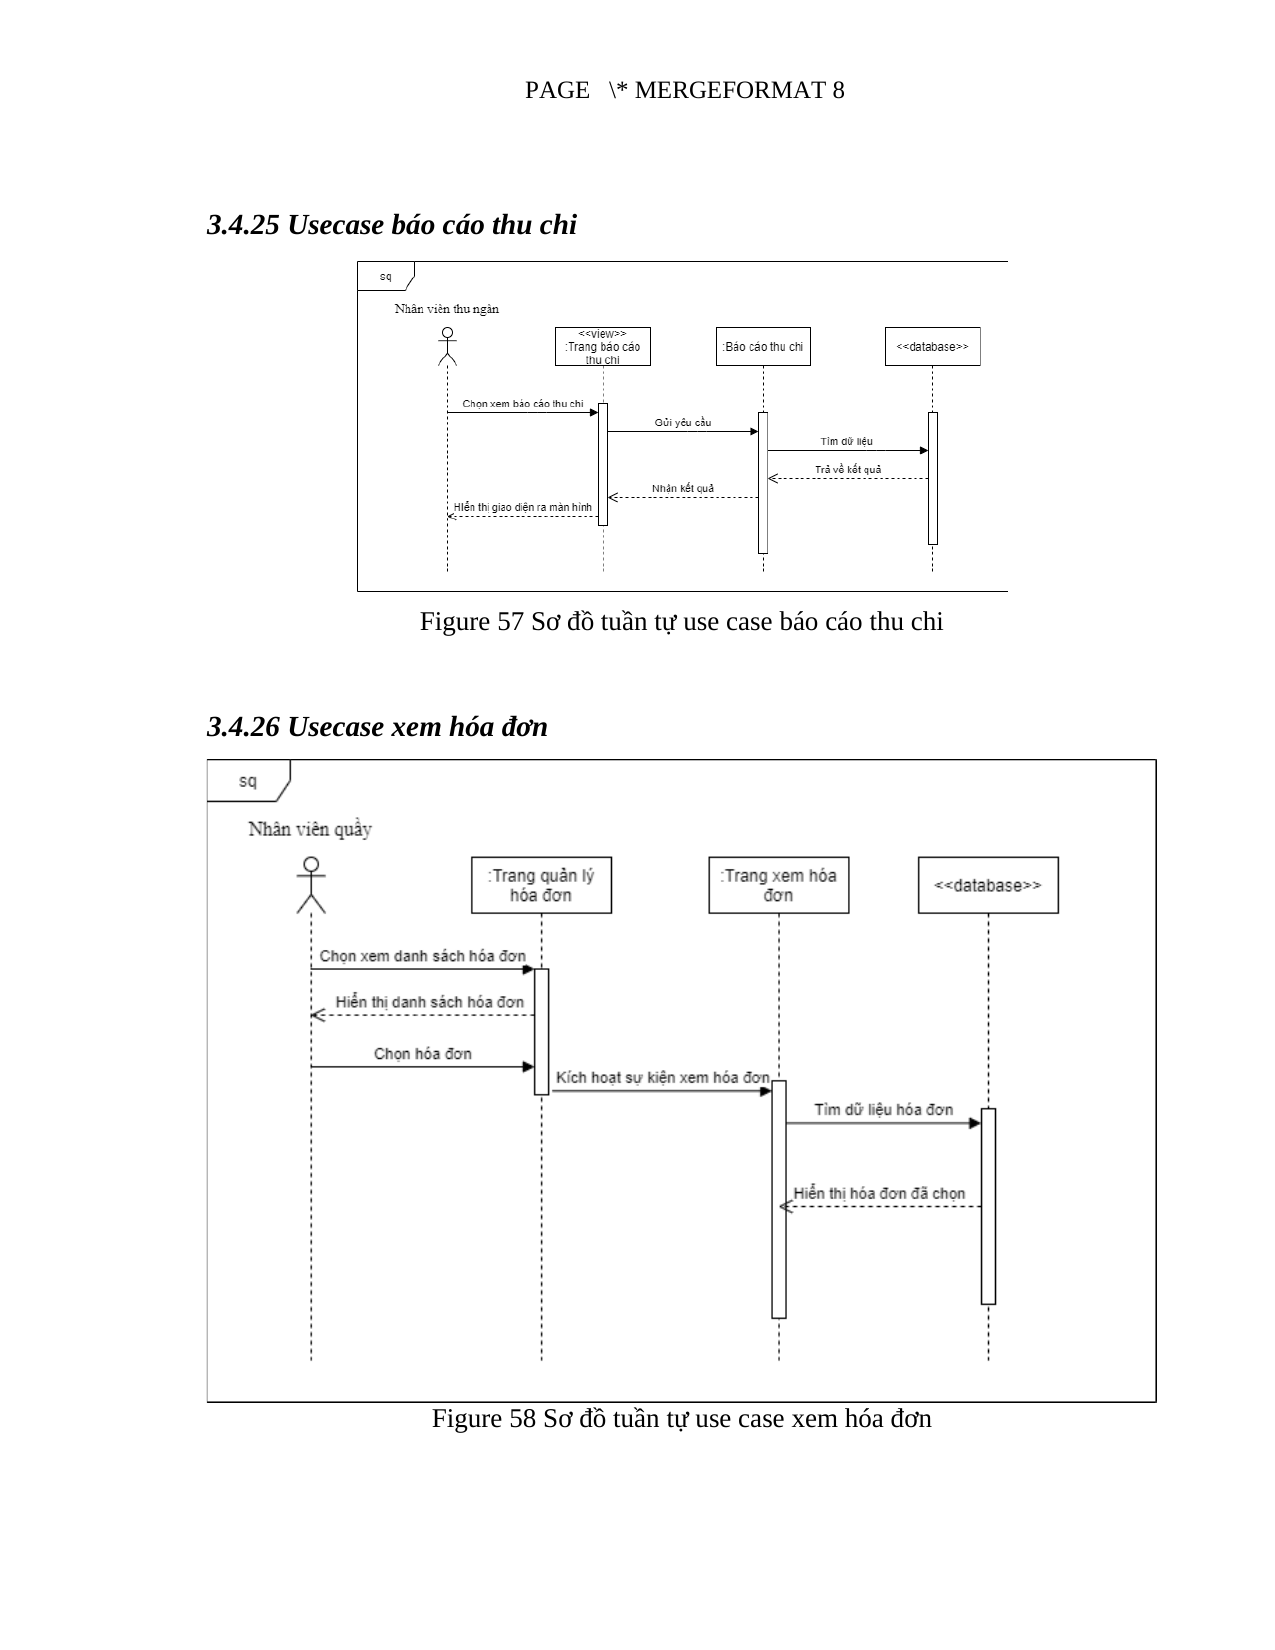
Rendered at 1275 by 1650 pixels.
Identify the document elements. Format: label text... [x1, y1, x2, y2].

picture [206, 759, 1157, 1403]
text Figure 57 Sơ đồ tuần tự use case báo cáo thu chi [207, 605, 1157, 636]
text 3.4.25 Usecase báo cáo thu chi [207, 207, 1157, 240]
text 3.4.26 Usecase xem hóa đơn [207, 709, 1157, 743]
picture [357, 261, 1008, 606]
text Figure 58 Sơ đồ tuần tự use case xem hóa đơn [207, 1403, 1157, 1434]
